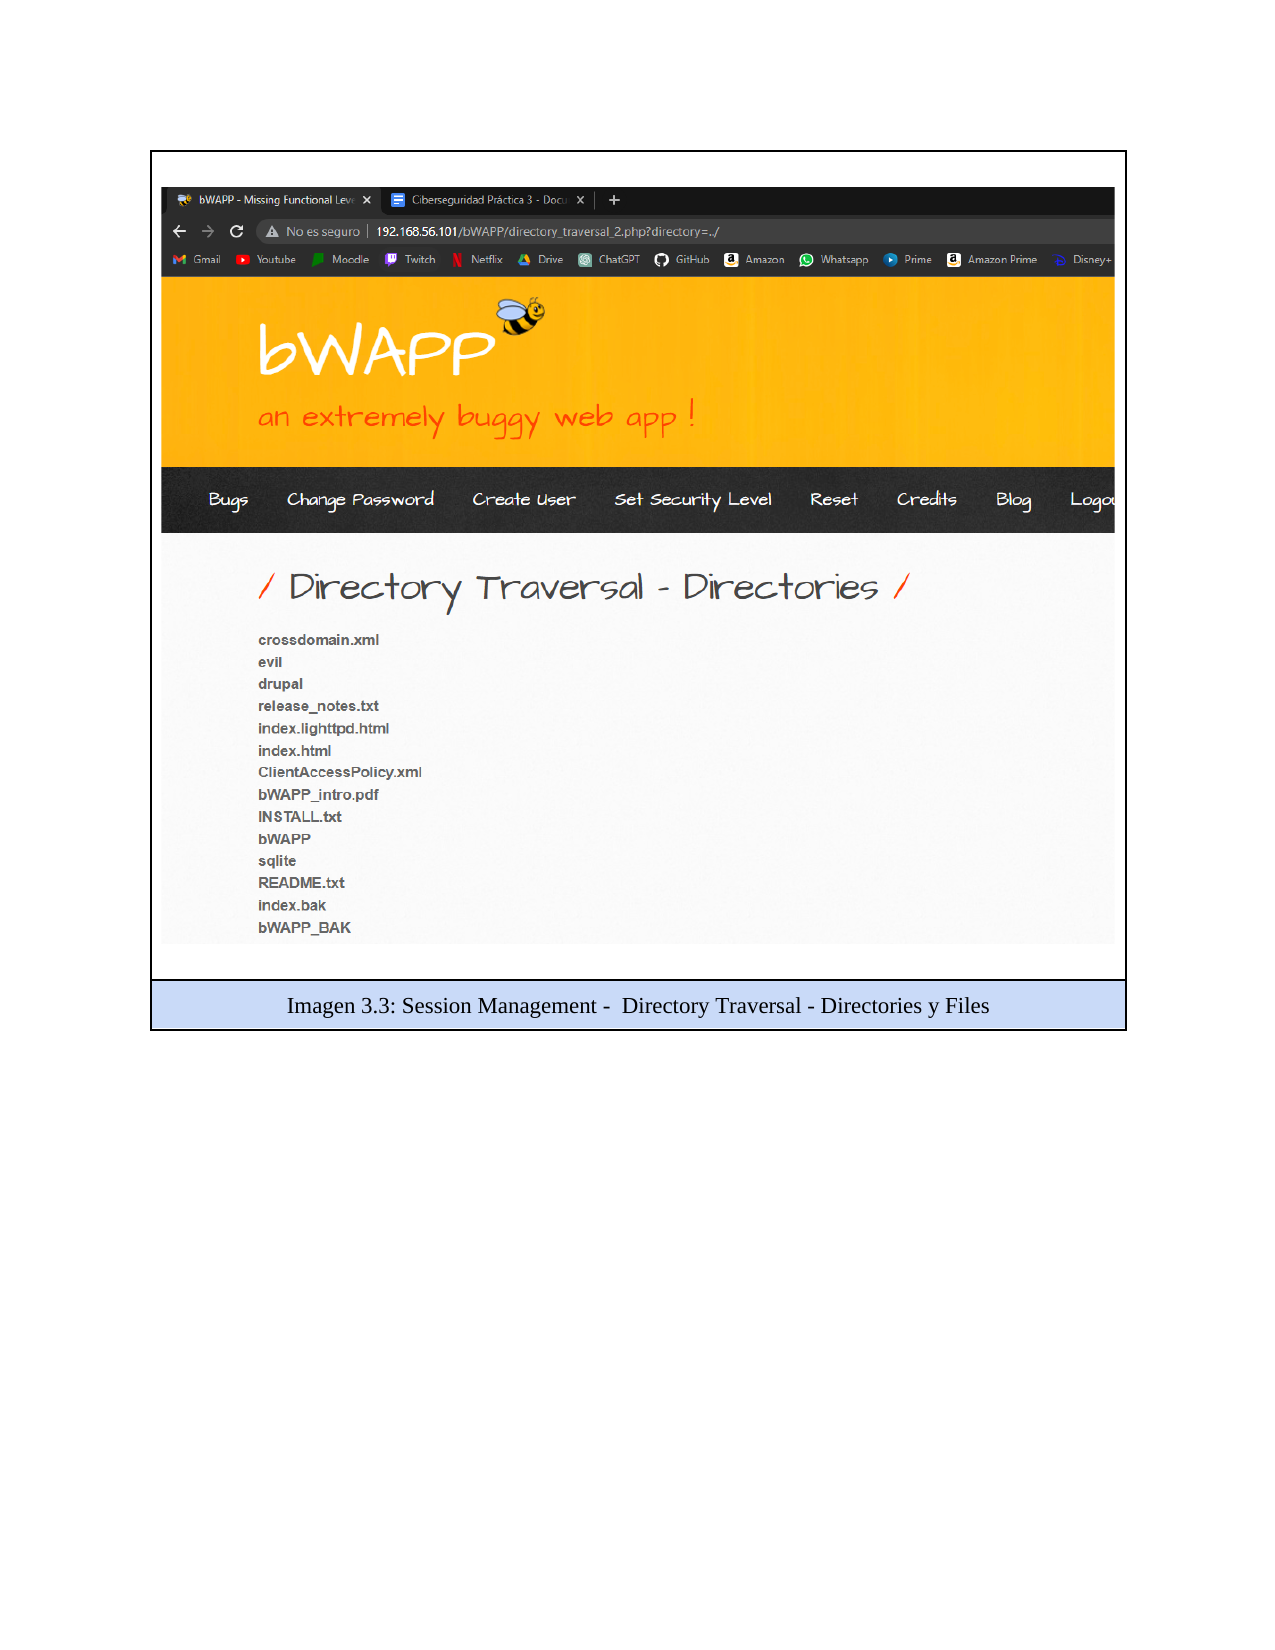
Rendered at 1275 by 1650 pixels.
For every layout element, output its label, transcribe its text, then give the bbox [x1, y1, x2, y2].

table_header [152, 152, 1125, 979]
table_cell Imagen 3.3: Session Management - Directory Traversal - Directories y Files [152, 981, 1125, 1028]
picture [161, 187, 1115, 944]
